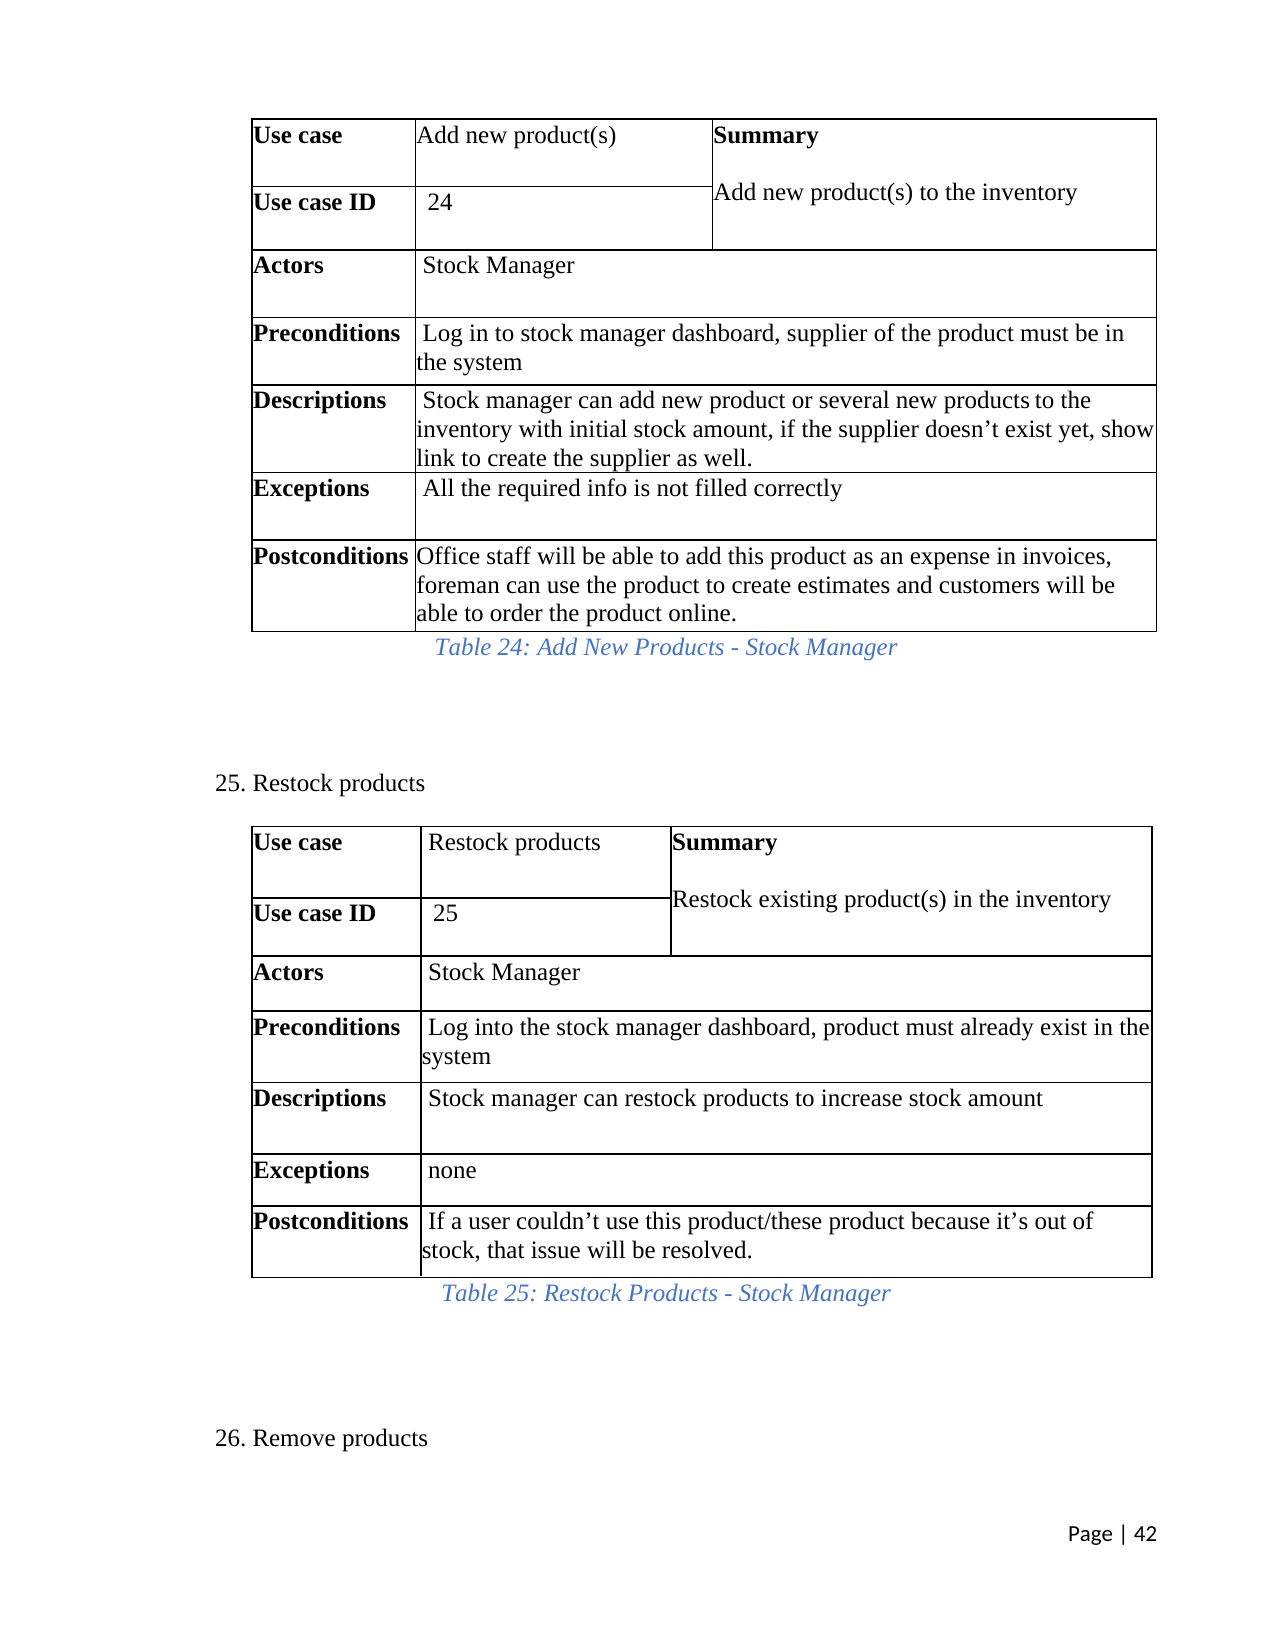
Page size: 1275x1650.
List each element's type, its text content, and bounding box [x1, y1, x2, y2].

table_header Add new product(s) [416, 120, 712, 186]
table_cell 24 [416, 187, 712, 249]
table_header Use case [253, 120, 415, 186]
table_cell Exceptions [253, 1155, 420, 1205]
table_cell Log into the stock manager dashboard, product must already exist in the system [422, 1012, 1151, 1082]
table_cell Use case ID [253, 187, 415, 249]
table_cell Stock Manager [422, 957, 1151, 1010]
table_header Summary Add new product(s) to the inventory [713, 120, 1156, 249]
table_cell Office staff will be able to add this product as an expense in invoices, foreman can use the product to create estimates and customers will be able to order the product online. [416, 541, 1156, 631]
table_cell Log in to stock manager dashboard, supplier of the product must be in the system [416, 318, 1156, 384]
table_cell Preconditions [253, 1012, 420, 1082]
table_cell 25 [422, 899, 670, 955]
table_cell Stock manager can restock products to increase stock amount [422, 1083, 1151, 1153]
table_header Restock products [422, 827, 670, 897]
table_cell Actors [253, 251, 415, 317]
list Remove products [215, 1423, 1157, 1452]
table_cell Actors [253, 957, 420, 1010]
table_cell Postconditions [253, 541, 415, 631]
text Table 24: Add New Products - Stock Manager [177, 632, 1157, 661]
table_cell none [422, 1155, 1151, 1205]
table_cell Descriptions [253, 1083, 420, 1153]
table_cell Use case ID [253, 899, 420, 955]
table_cell Exceptions [253, 473, 415, 539]
table_cell Postconditions [253, 1207, 420, 1276]
list Restock products [215, 768, 1157, 797]
table_header Summary Restock existing product(s) in the inventory [672, 827, 1151, 955]
table_cell If a user couldn’t use this product/these product because it’s out of stock, that issue will be resolved. [422, 1207, 1151, 1276]
table_cell All the required info is not filled correctly [416, 473, 1156, 539]
table_cell Descriptions [253, 386, 415, 472]
table_cell Stock manager can add new product or several new products to the inventory with initial stock amount, if the supplier doesn’t exist yet, show link to create the supplier as well. [416, 386, 1156, 472]
table_cell Preconditions [253, 318, 415, 384]
table_cell Stock Manager [416, 251, 1156, 317]
text Table 25: Restock Products - Stock Manager [177, 1278, 1157, 1307]
table_header Use case [253, 827, 420, 897]
